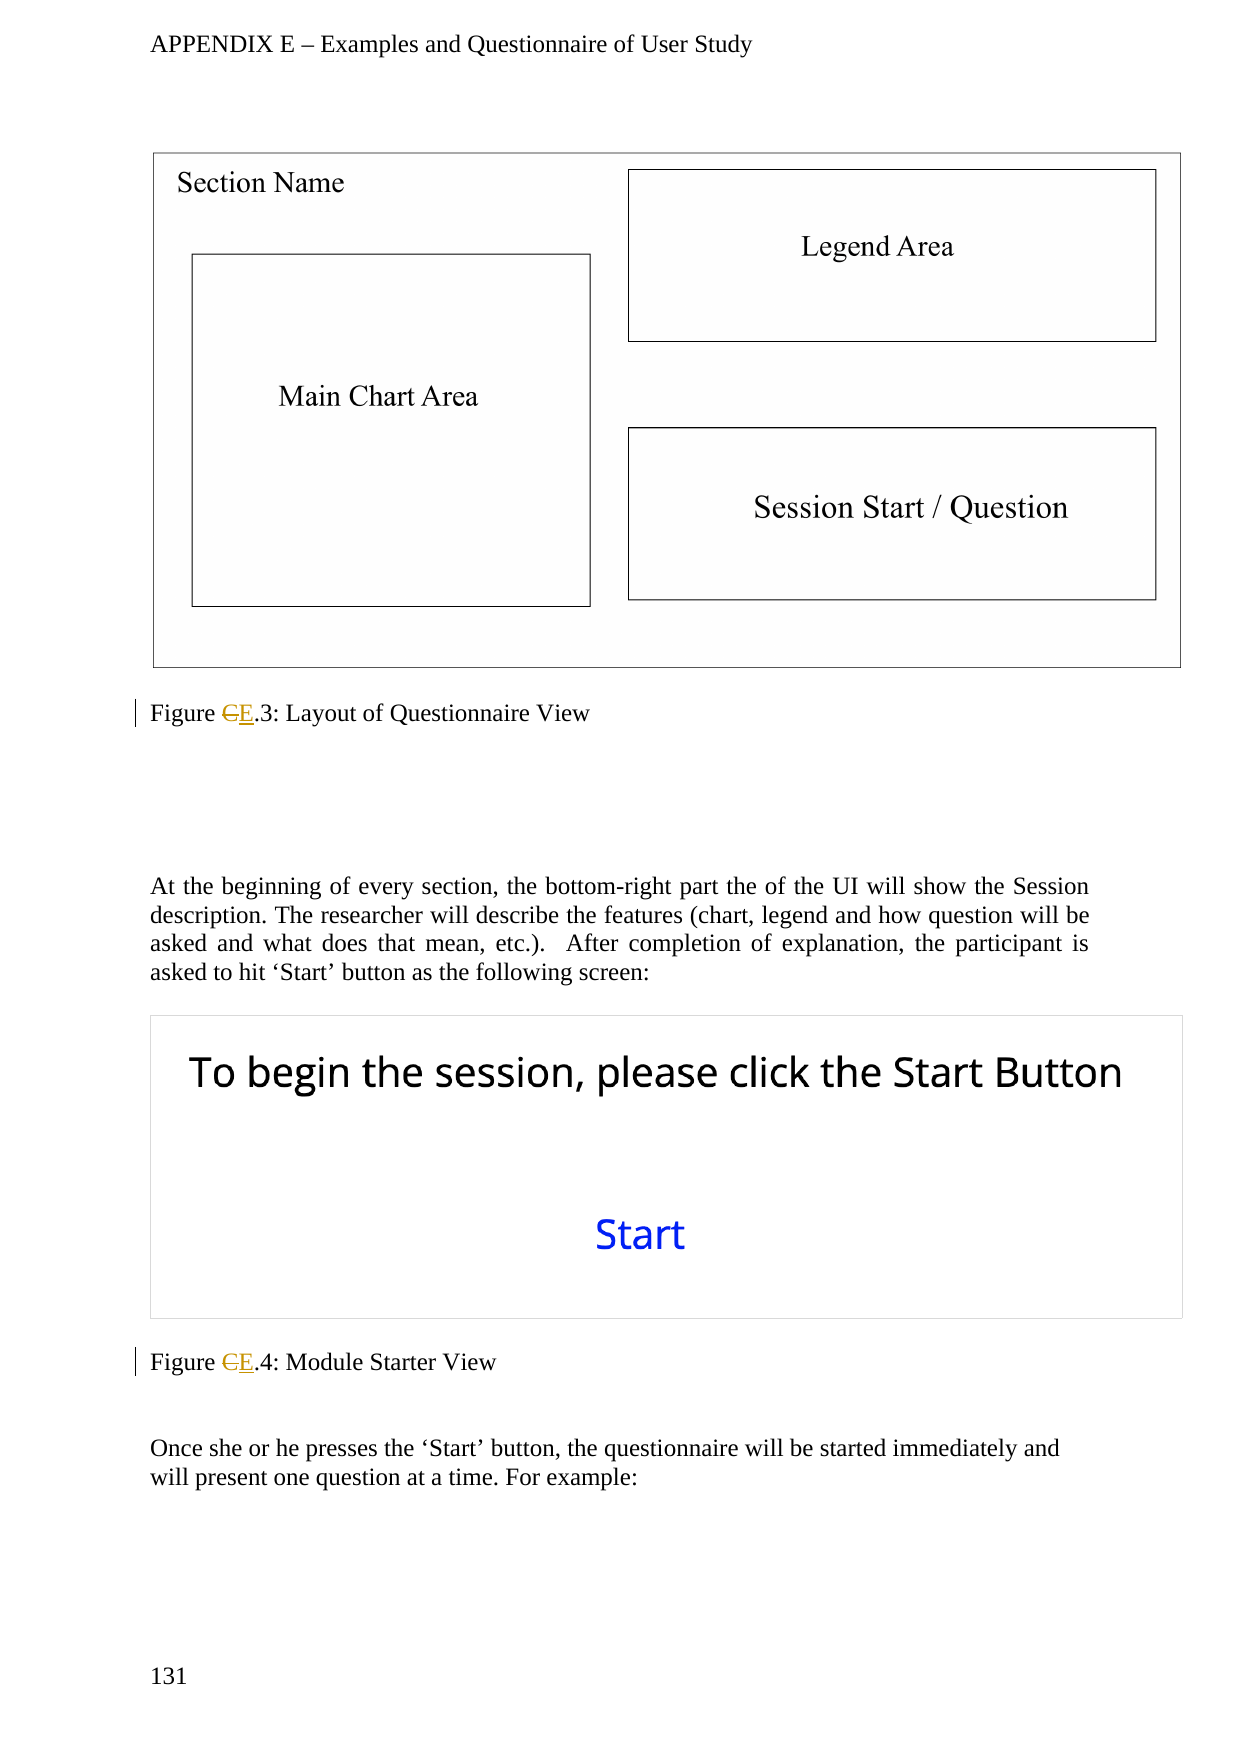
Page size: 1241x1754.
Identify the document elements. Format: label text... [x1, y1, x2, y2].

text At the beginning of every section, the bottom-right part the of the UI will show the Session description. The researcher will describe the features (chart, legend and how question will be asked and what does that mean, etc.). After completion of explanation, the participant is asked to hit ‘Start’ button as the following screen: [150, 871, 1090, 986]
text Figure .3: Layout of Questionnaire View [150, 670, 1090, 727]
text Once she or he presses the ‘Start’ button, the questionnaire will be started immediately and will present one question at a time. For example: [150, 1433, 1090, 1491]
picture [150, 150, 1183, 670]
picture [151, 1016, 1182, 1318]
text Figure .4: Module Starter View [150, 1319, 1090, 1376]
